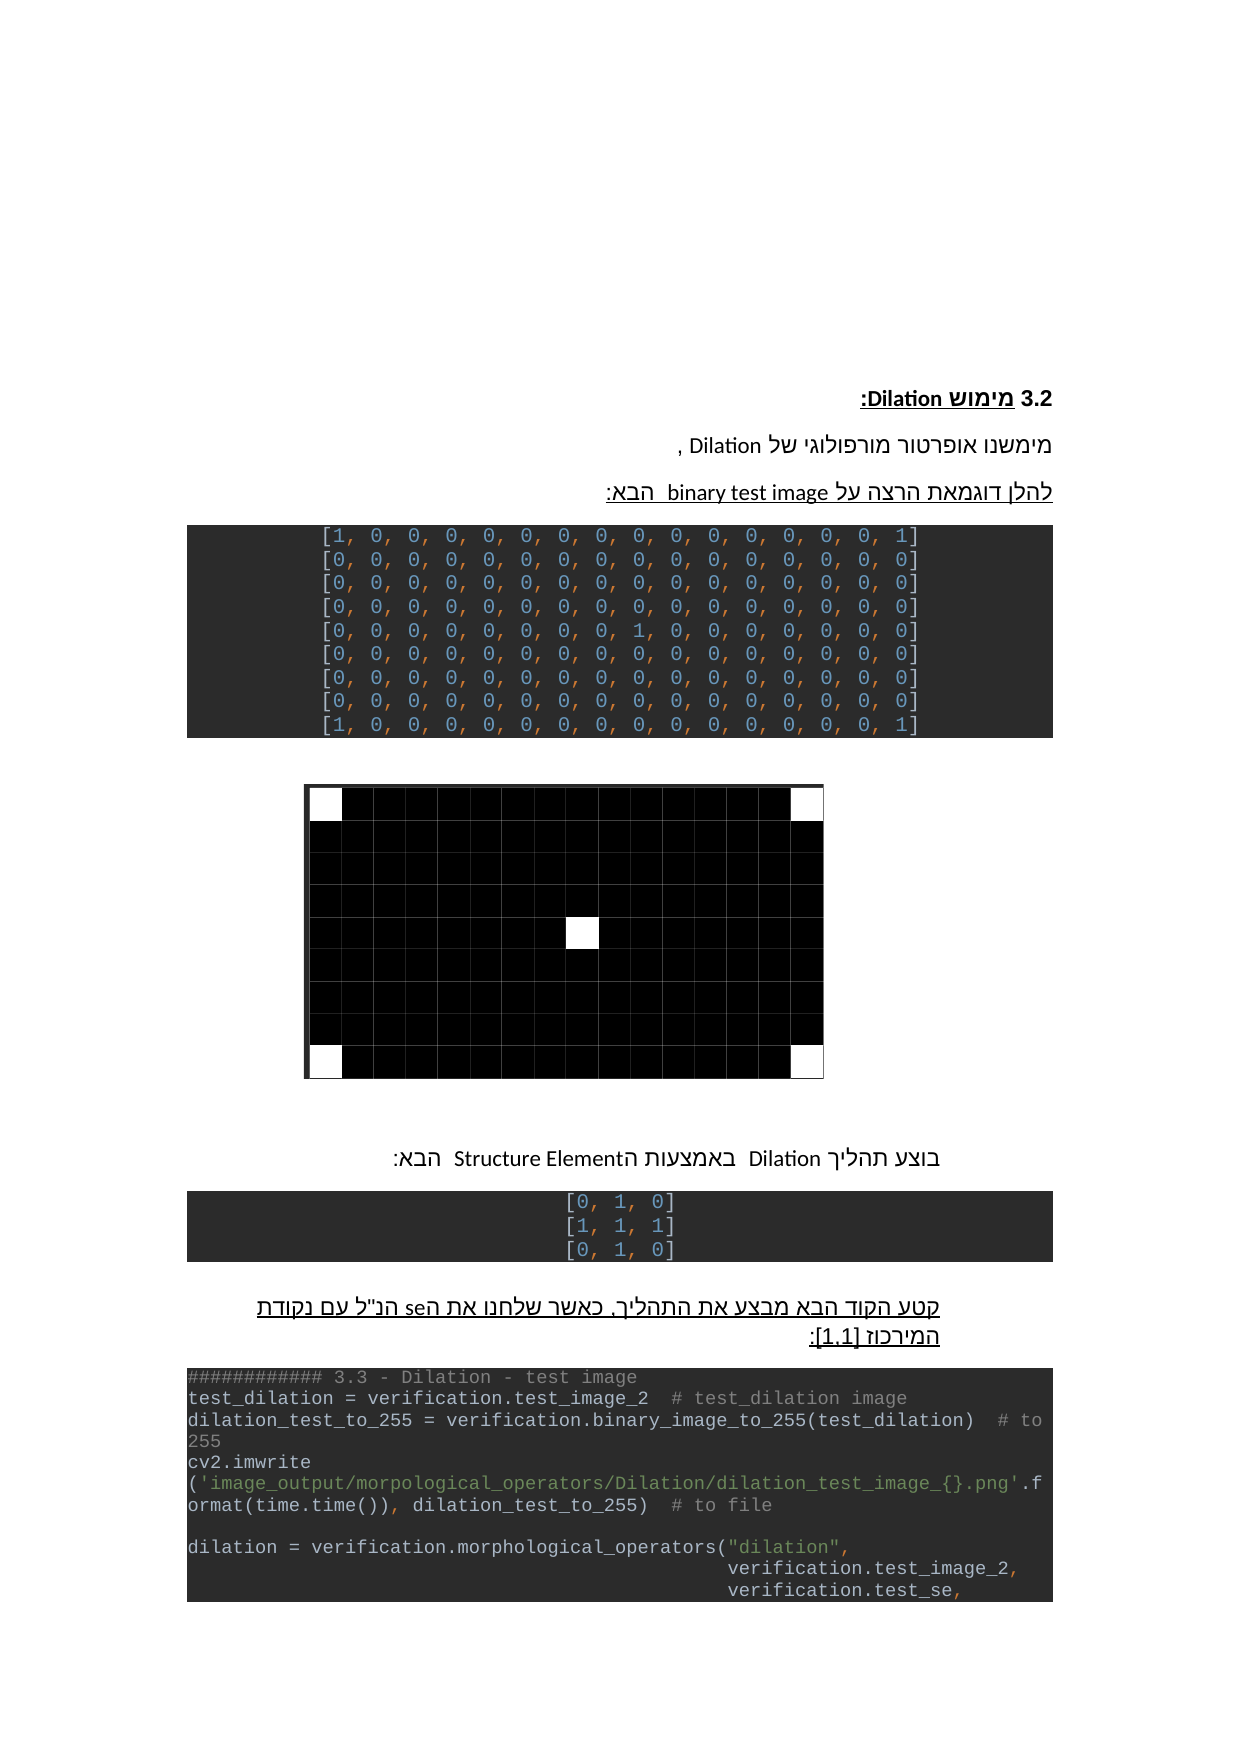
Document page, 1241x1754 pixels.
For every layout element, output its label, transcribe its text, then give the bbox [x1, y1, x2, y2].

text מימשנו אופרטור מורפולוגי של Dilation , [187, 431, 1053, 459]
text 3.2 מימוש Dilation: [187, 384, 1053, 412]
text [187, 1368, 1053, 1602]
list בוצע תהליך Dilation באמצעות הStructure Element הבא: [187, 1144, 940, 1173]
picture [303, 784, 824, 1079]
text [1, 0, 0, 0, 0, 0, 0, 0, 0, 0, 0, 0, 0, 0, 0, 1] [0, 0, 0, 0, 0, 0, 0, 0, 0, 0, 0, 0, 0, 0, 0, 0] [0, 0, 0, 0, 0, 0, 0, 0, 0, 0, 0, 0, 0, 0, 0, 0] [0, 0, 0, 0, 0, 0, 0, 0, 0, 0, 0, 0, 0, 0, 0, 0] [0, 0, 0, 0, 0, 0, 0, 0, 1, 0, 0, 0, 0, 0, 0, 0] [0, 0, 0, 0, 0, 0, 0, 0, 0, 0, 0, 0, 0, 0, 0, 0] [0, 0, 0, 0, 0, 0, 0, 0, 0, 0, 0, 0, 0, 0, 0, 0] [0, 0, 0, 0, 0, 0, 0, 0, 0, 0, 0, 0, 0, 0, 0, 0] [1, 0, 0, 0, 0, 0, 0, 0, 0, 0, 0, 0, 0, 0, 0, 1] [187, 525, 1053, 738]
text [0, 1, 0] [1, 1, 1] [0, 1, 0] [187, 1191, 1053, 1262]
text להלן דוגמאת הרצה על binary test image הבא: [187, 478, 1053, 506]
list קטע הקוד הבא מבצע את התהליך, כאשר שלחנו את הse הנ"ל עם נקודת המירכוז [1,1]: [187, 1293, 940, 1349]
